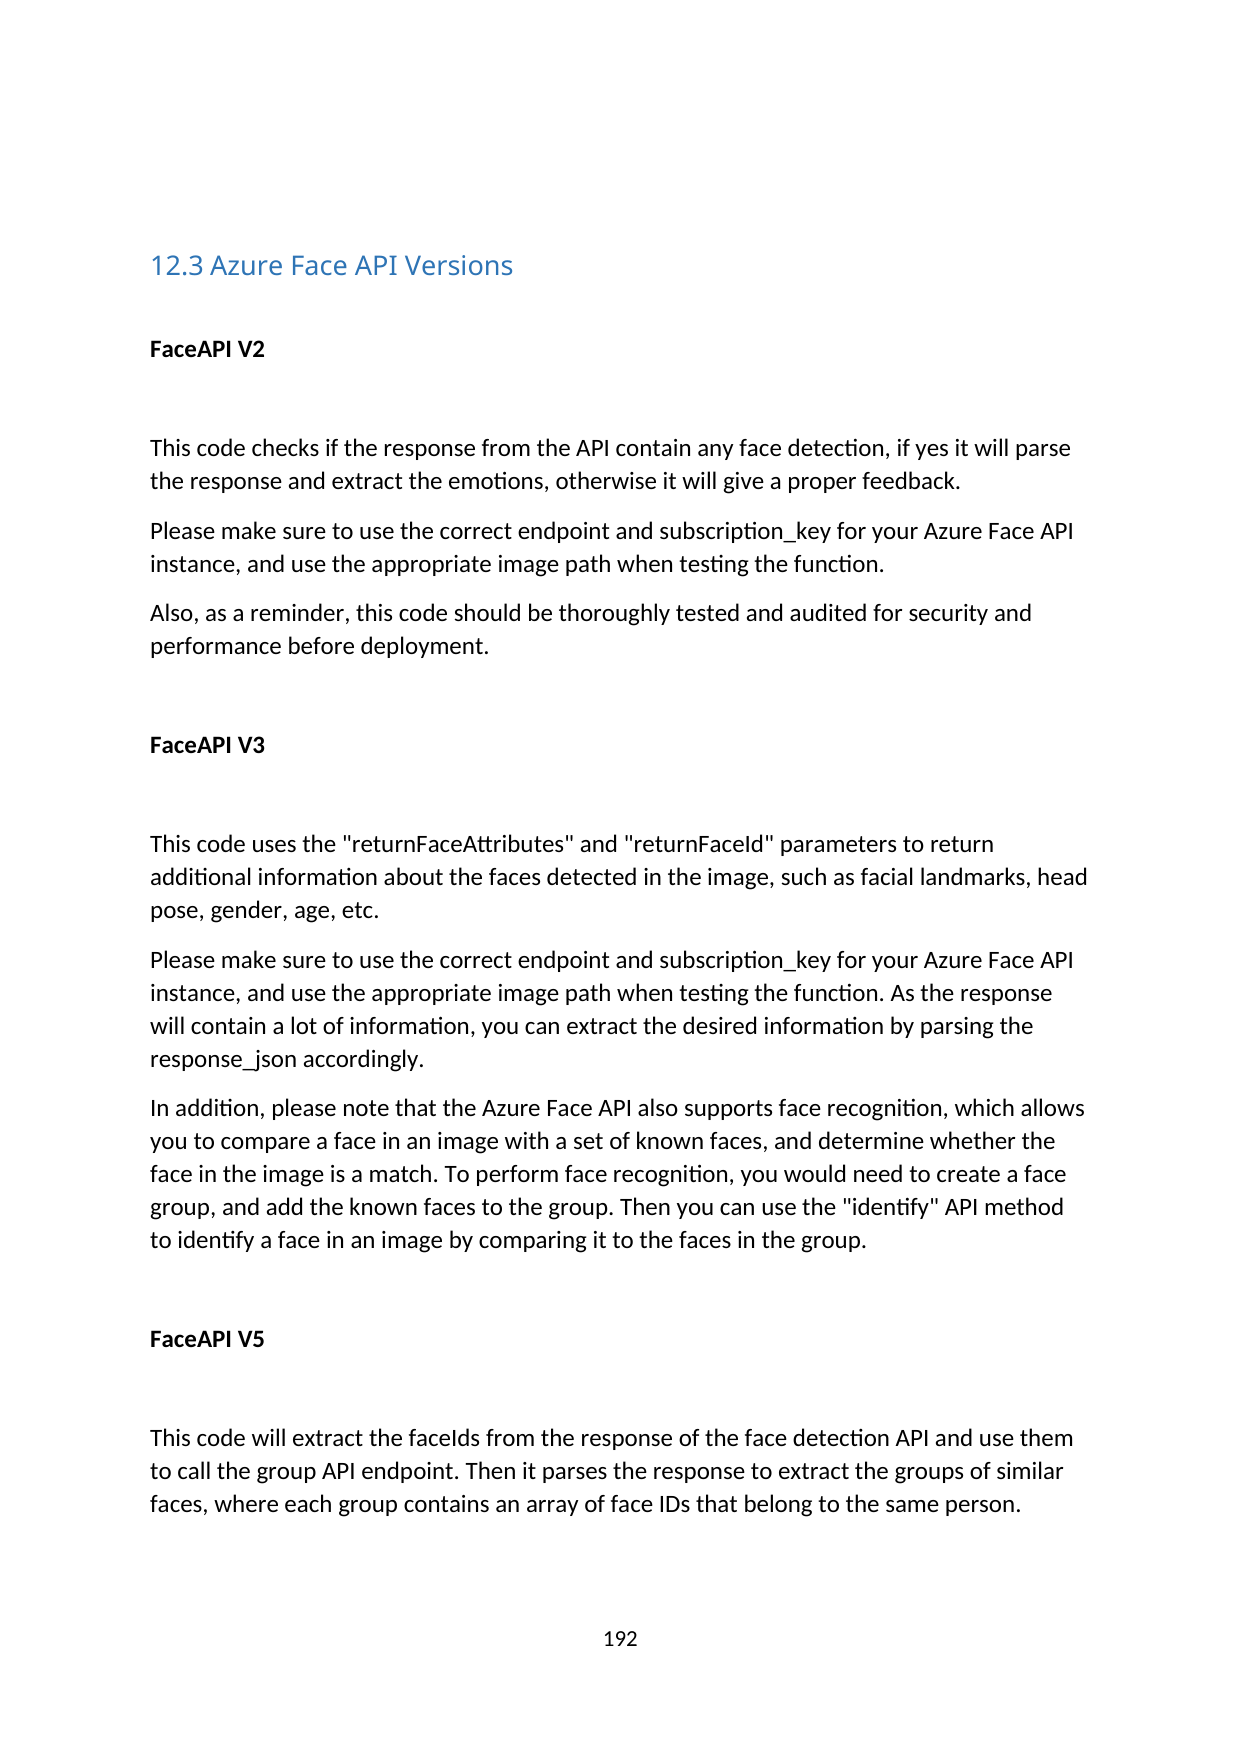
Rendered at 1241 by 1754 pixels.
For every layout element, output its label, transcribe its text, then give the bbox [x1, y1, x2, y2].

text This code checks if the response from the API contain any face detection, if yes it will parse the response and extract the emotions, otherwise it will give a proper feedback. [150, 432, 1090, 496]
subtitle Azure Face API Versions [150, 246, 1090, 283]
text Please make sure to use the correct endpoint and subscription_key for your Azure Face API instance, and use the appropriate image path when testing the function. As the response will contain a lot of information, you can extract the desired information by parsing the response_json accordingly. [150, 944, 1090, 1073]
text This code will extract the faceIds from the response of the face detection API and use them to call the group API endpoint. Then it parses the response to extract the groups of similar faces, where each group contains an array of face IDs that belong to the same person. [150, 1422, 1090, 1519]
text This code uses the "returnFaceAttributes" and "returnFaceId" parameters to return additional information about the faces detected in the image, such as facial landmarks, head pose, gender, age, etc. [150, 828, 1090, 925]
text Please make sure to use the correct endpoint and subscription_key for your Azure Face API instance, and use the appropriate image path when testing the function. [150, 515, 1090, 578]
text FaceAPI V3 [150, 729, 1090, 760]
text In addition, please note that the Azure Face API also supports face recognition, which allows you to compare a face in an image with a set of known faces, and determine whether the face in the image is a match. To perform face recognition, you would need to create a face group, and add the known faces to the group. Then you can use the "identify" API method to identify a face in an image by comparing it to the faces in the group. [150, 1092, 1090, 1254]
text Also, as a reminder, this code should be thoroughly tested and audited for security and performance before deployment. [150, 597, 1090, 661]
text FaceAPI V5 [150, 1323, 1090, 1354]
text FaceAPI V2 [150, 333, 1090, 364]
